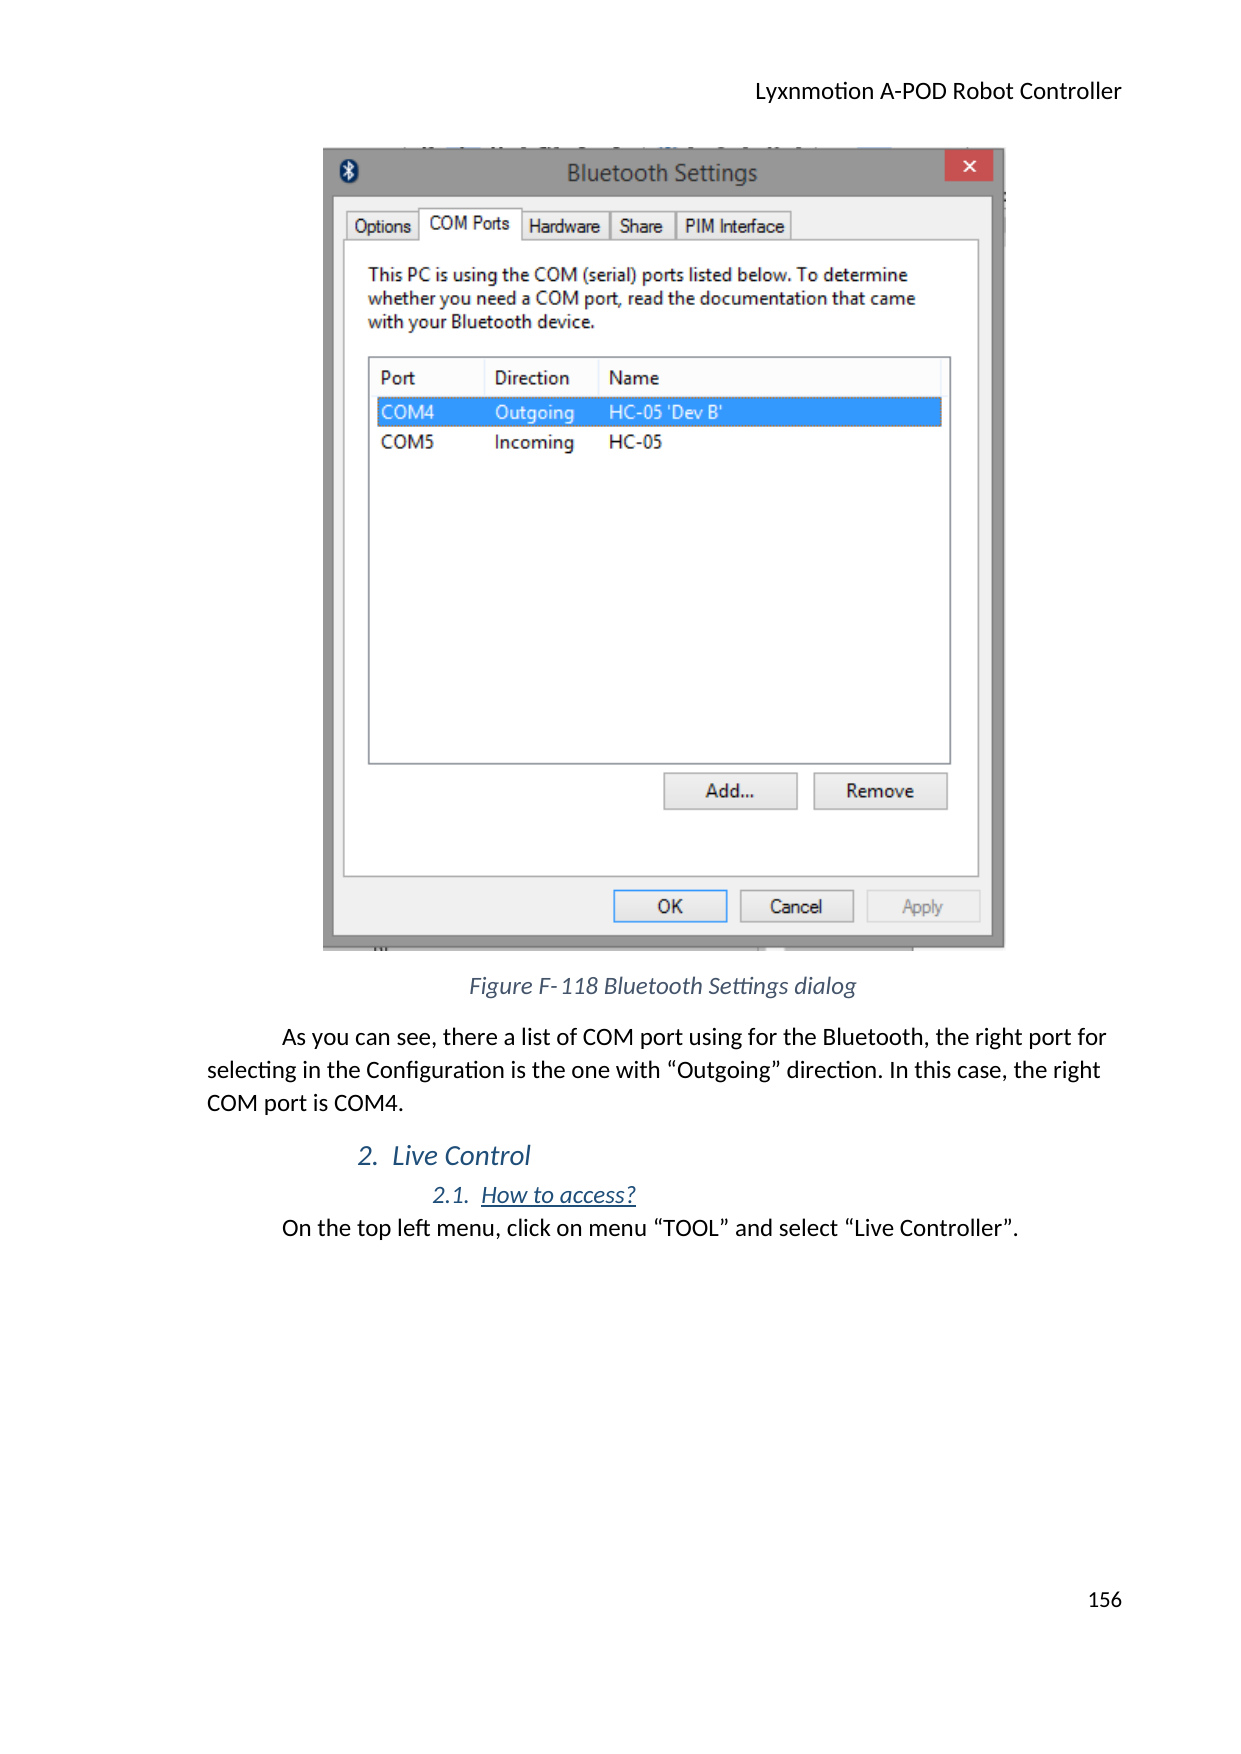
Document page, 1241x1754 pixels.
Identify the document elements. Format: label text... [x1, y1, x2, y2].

picture [323, 147, 1006, 951]
subtitle Live Control [357, 1137, 1122, 1172]
text As you can see, there a list of COM port using for the Bluetooth, the right port for selecting in the Configuration is the one with “Outgoing” direction. In this case, the right COM port is COM4. [207, 1021, 1122, 1118]
subtitle How to access? [432, 1179, 1122, 1210]
text On the top left menu, click on menu “TOOL” and select “Live Controller”. [207, 1212, 1122, 1243]
